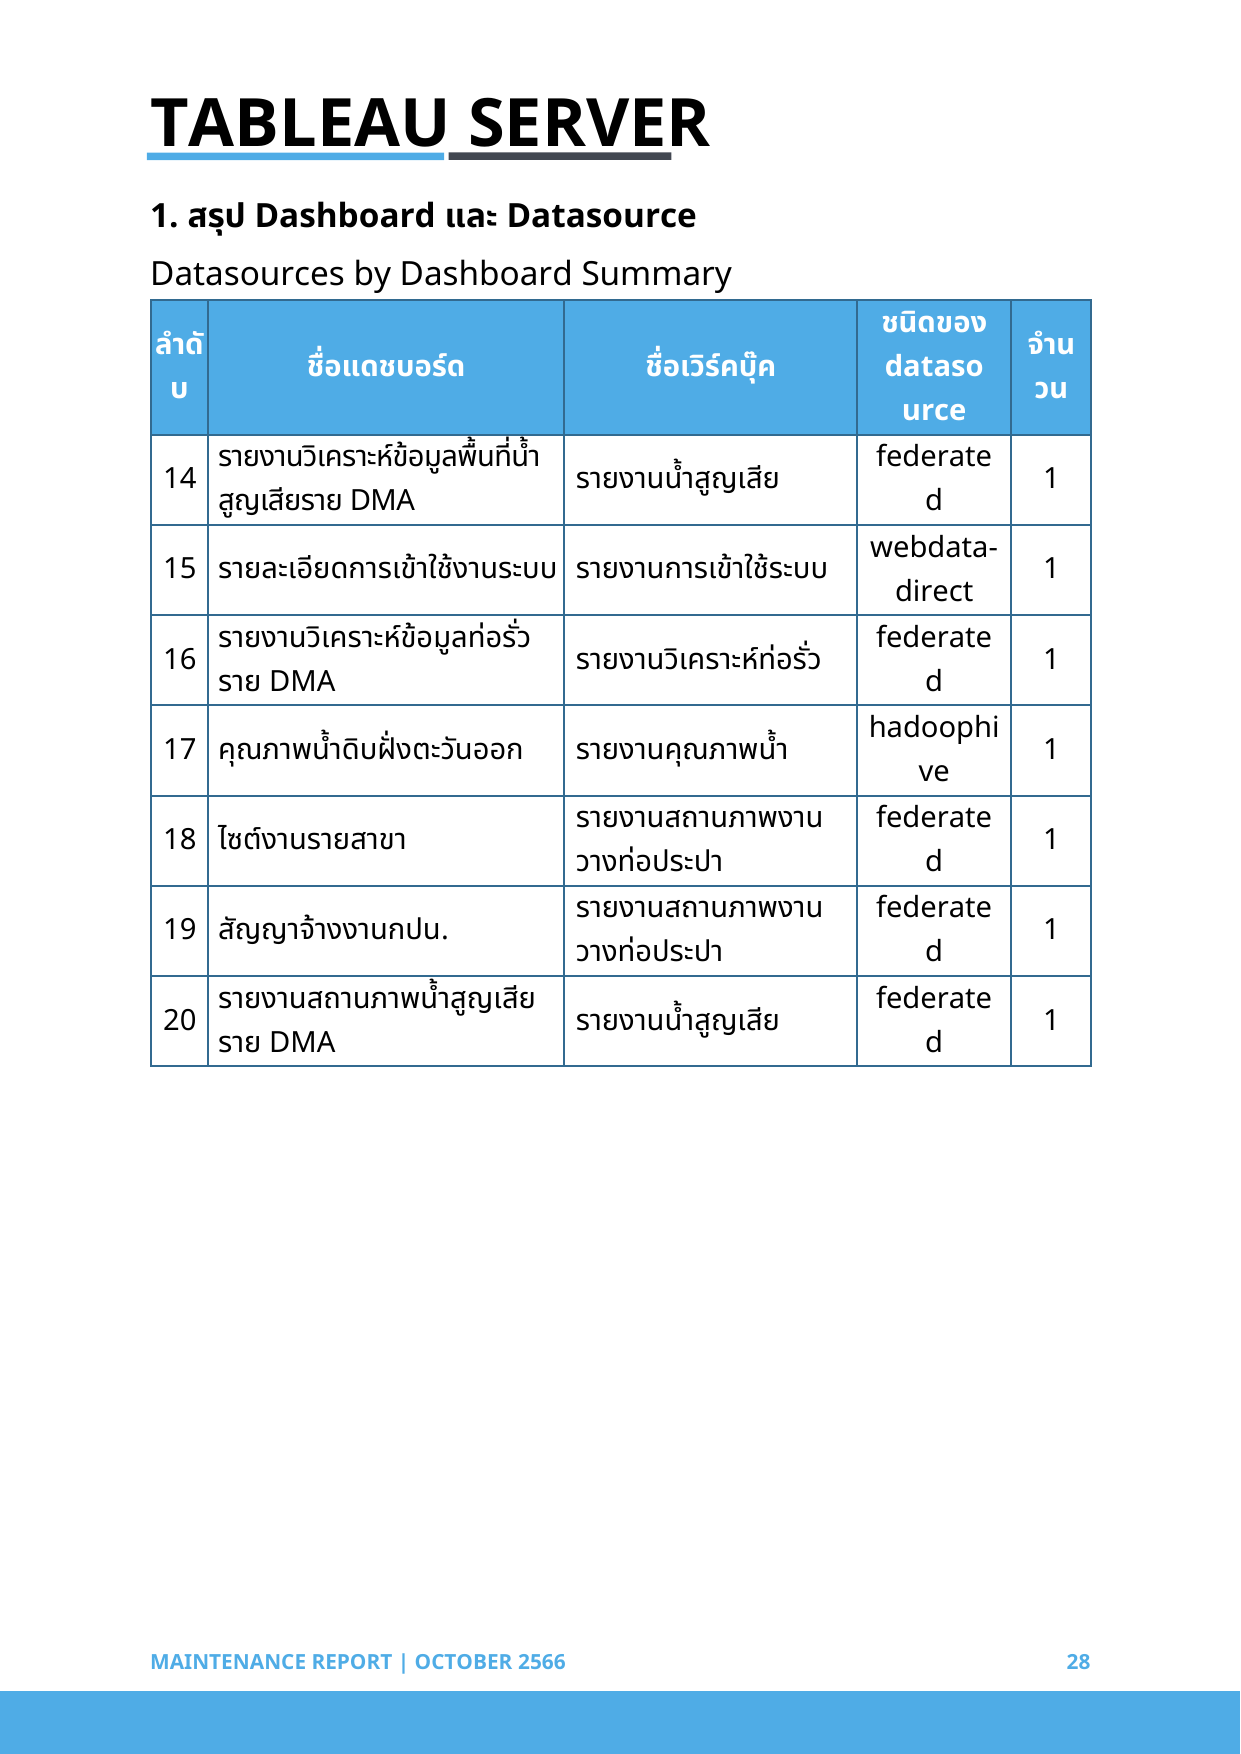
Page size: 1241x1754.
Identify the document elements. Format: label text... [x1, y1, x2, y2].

table_cell federated [858, 797, 1010, 885]
table_header ชนิดของ datasource [858, 301, 1010, 434]
table_header ชื่อเวิร์คบุ๊ค [565, 301, 856, 434]
table_cell รายงานสถานภาพงานวางท่อประปา [565, 887, 856, 975]
table_cell federated [858, 616, 1010, 704]
table_cell federated [858, 887, 1010, 975]
table_cell 1 [1012, 797, 1090, 885]
table_cell federated [858, 436, 1010, 524]
table_cell 1 [1012, 436, 1090, 524]
table_cell federated [858, 977, 1010, 1065]
table_cell 17 [152, 706, 207, 794]
table_cell คุณภาพน้ำดิบฝั่งตะวันออก [209, 706, 563, 794]
table_header จำนวน [1012, 301, 1090, 434]
table_cell 1 [1012, 977, 1090, 1065]
table_cell รายงานวิเคราะห์ข้อมูลท่อรั่วราย DMA [209, 616, 563, 704]
table_cell รายงานน้ำสูญเสีย [565, 977, 856, 1065]
table_cell รายงานน้ำสูญเสีย [565, 436, 856, 524]
table_cell รายงานสถานภาพงานวางท่อประปา [565, 797, 856, 885]
table_header ชื่อแดชบอร์ด [209, 301, 563, 434]
table_cell ไซต์งานรายสาขา [209, 797, 563, 885]
table_cell รายงานคุณภาพน้ำ [565, 706, 856, 794]
table_cell 19 [152, 887, 207, 975]
table_cell 16 [152, 616, 207, 704]
table_cell 18 [152, 797, 207, 885]
table_cell 14 [152, 436, 207, 524]
table_cell 1 [1012, 887, 1090, 975]
table_cell สัญญาจ้างงานกปน. [209, 887, 563, 975]
table_header ลำดับ [152, 301, 207, 434]
table_cell hadoophive [858, 706, 1010, 794]
table_cell รายงานสถานภาพน้ำสูญเสียราย DMA [209, 977, 563, 1065]
table_cell รายงานวิเคราะห์ข้อมูลพื้นที่น้ำสูญเสียราย DMA [209, 436, 563, 524]
table_cell รายงานการเข้าใช้ระบบ [565, 526, 856, 614]
table_cell รายงานวิเคราะห์ท่อรั่ว [565, 616, 856, 704]
table_cell webdata-direct [858, 526, 1010, 614]
table_cell 15 [152, 526, 207, 614]
table_cell 20 [152, 977, 207, 1065]
table_cell 1 [1012, 526, 1090, 614]
table_cell 1 [1012, 616, 1090, 704]
table_cell รายละเอียดการเข้าใช้งานระบบ [209, 526, 563, 614]
table_cell 1 [1012, 706, 1090, 794]
